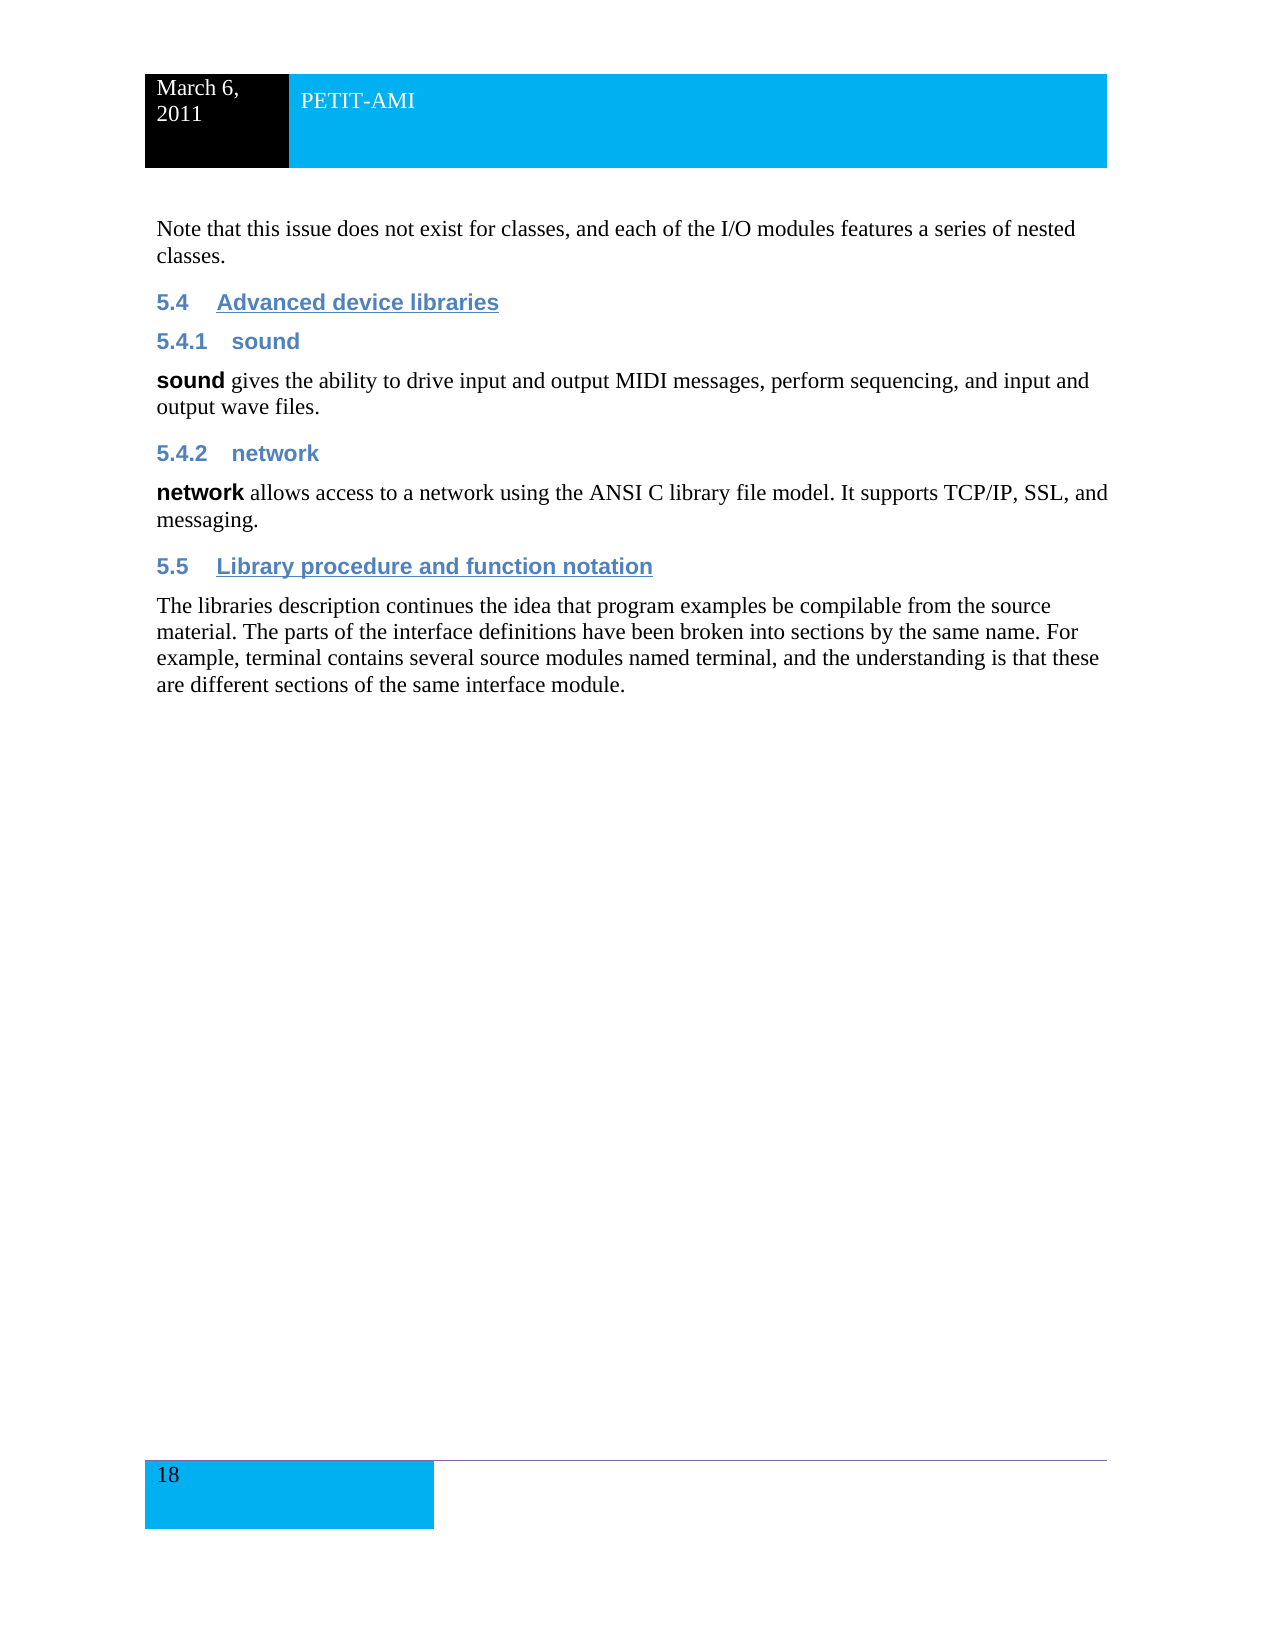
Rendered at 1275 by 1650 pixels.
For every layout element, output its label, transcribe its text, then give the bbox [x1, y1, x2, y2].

text The libraries description continues the idea that program examples be compilable from the source material. The parts of the interface definitions have been broken into sections by the same name. For example, terminal contains several source modules named terminal, and the understanding is that these are different sections of the same interface module. [156, 592, 1118, 697]
text network allows access to a network using the ANSI C library file model. It supports TCP/IP, SSL, and messaging. [156, 479, 1118, 532]
subtitle Library procedure and function notation [156, 553, 1118, 579]
subtitle network [156, 440, 1118, 467]
text sound gives the ability to drive input and output MIDI messages, perform sequencing, and input and output wave files. [156, 367, 1118, 419]
subtitle sound [156, 328, 1118, 354]
text Note that this issue does not exist for classes, and each of the I/O modules features a series of nested classes. [156, 215, 1118, 268]
subtitle Advanced device libraries [156, 289, 1118, 315]
